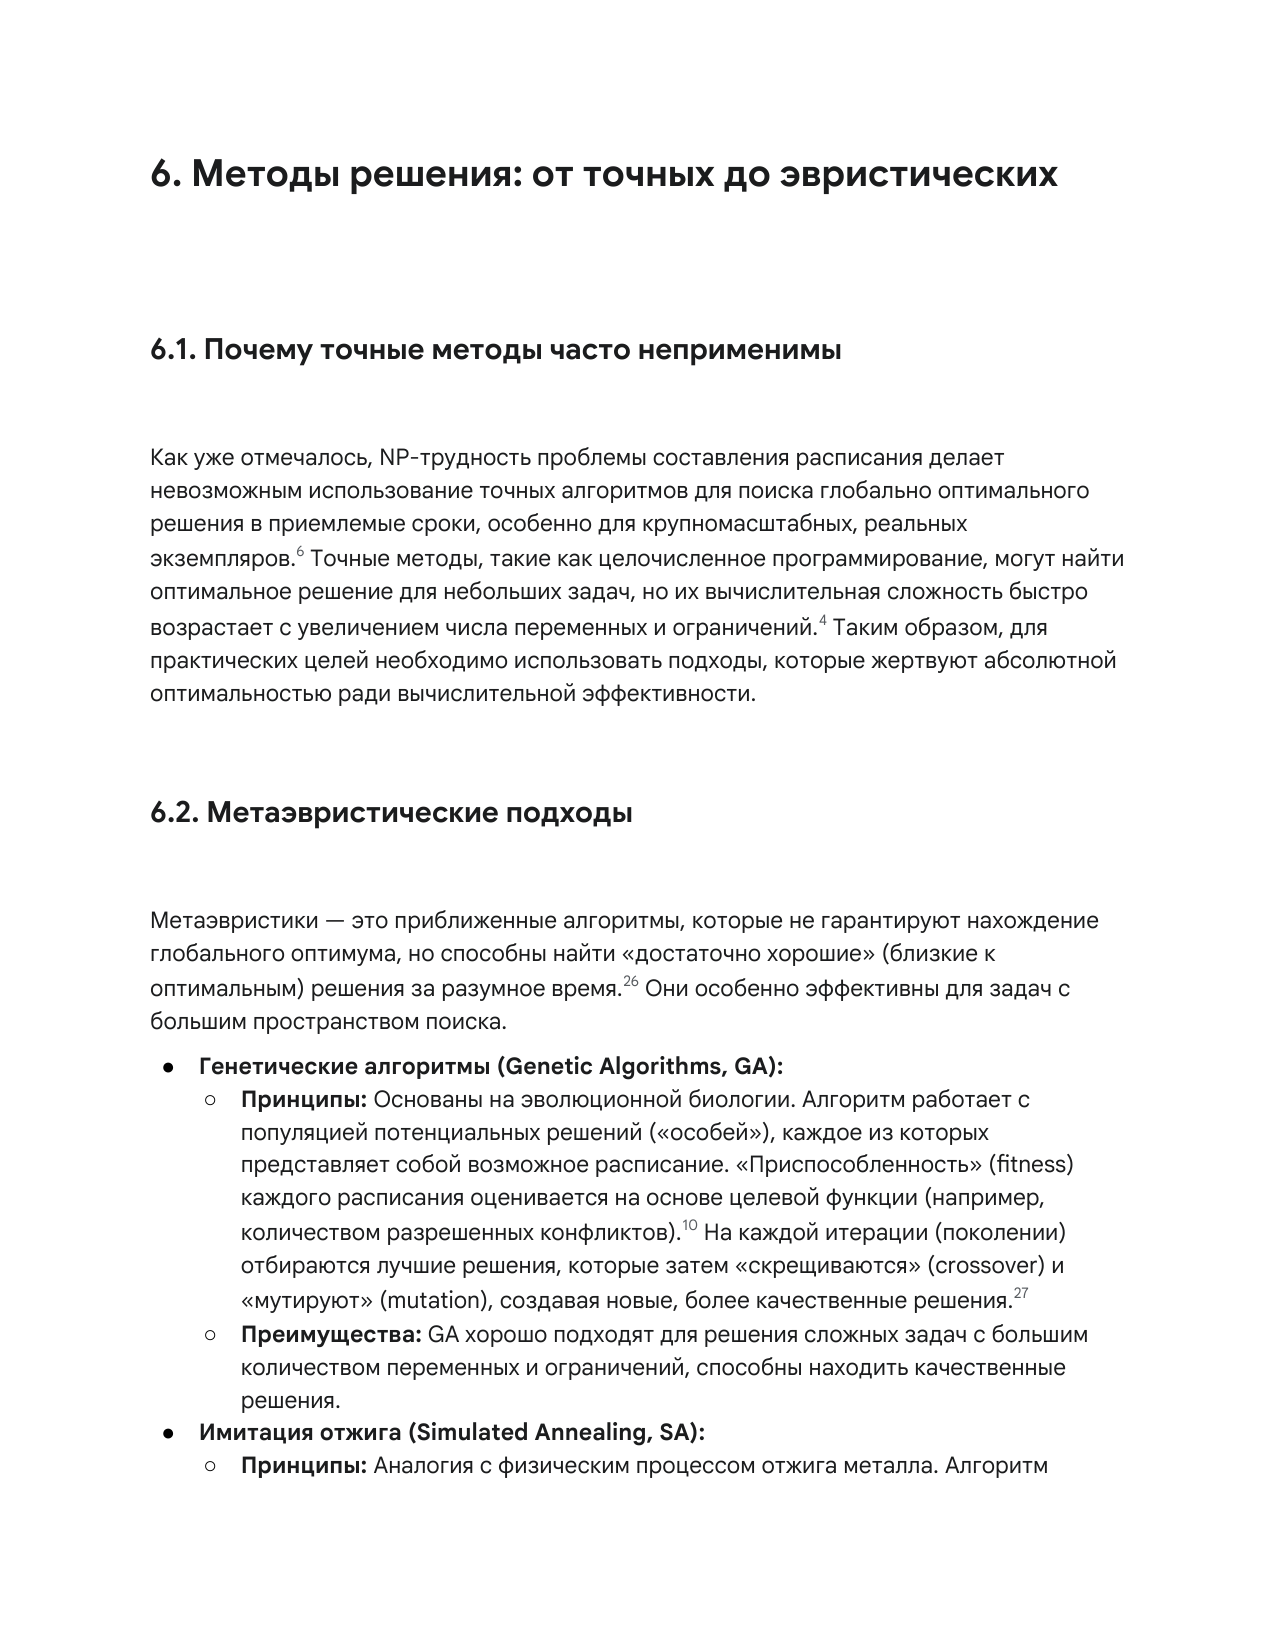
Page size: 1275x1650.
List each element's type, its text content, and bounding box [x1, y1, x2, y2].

subtitle 6.2. Метаэвристические подходы [150, 794, 1125, 831]
list Генетические алгоритмы (Genetic Algorithms, GA): [161, 1052, 1125, 1081]
subtitle 6.1. Почему точные методы часто неприменимы [150, 331, 1125, 368]
text Как уже отмечалось, NP-трудность проблемы составления расписания делает невозможным использование точных алгоритмов для поиска глобально оптимального решения в приемлемые сроки, особенно для крупномасштабных, реальных экземпляров.6 Точные методы, такие как целочисленное программирование, могут найти оптимальное решение для небольших задач, но их вычислительная сложность быстро возрастает с увеличением числа переменных и ограничений.4 Таким образом, для практических целей необходимо использовать подходы, которые жертвуют абсолютной оптимальностью ради вычислительной эффективности. [150, 443, 1125, 707]
list Имитация отжига (Simulated Annealing, SA): [161, 1419, 1125, 1447]
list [203, 1451, 1125, 1480]
subtitle 6. Методы решения: от точных до эвристических [150, 150, 1125, 197]
list Принципы: Основаны на эволюционной биологии. Алгоритм работает с популяцией потенциальных решений («особей»), каждое из которых представляет собой возможное расписание. «Приспособленность» (fitness) каждого расписания оценивается на основе целевой функции (например, количеством разрешенных конфликтов).10 На каждой итерации (поколении) отбираются лучшие решения, которые затем «скрещиваются» (crossover) и «мутируют» (mutation), создавая новые, более качественные решения.27 [203, 1085, 1125, 1316]
text Метаэвристики — это приближенные алгоритмы, которые не гарантируют нахождение глобального оптимума, но способны найти «достаточно хорошие» (близкие к оптимальным) решения за разумное время.26 Они особенно эффективны для задач с большим пространством поиска. [150, 906, 1125, 1036]
list Преимущества: GA хорошо подходят для решения сложных задач с большим количеством переменных и ограничений, способны находить качественные решения. [203, 1321, 1125, 1415]
